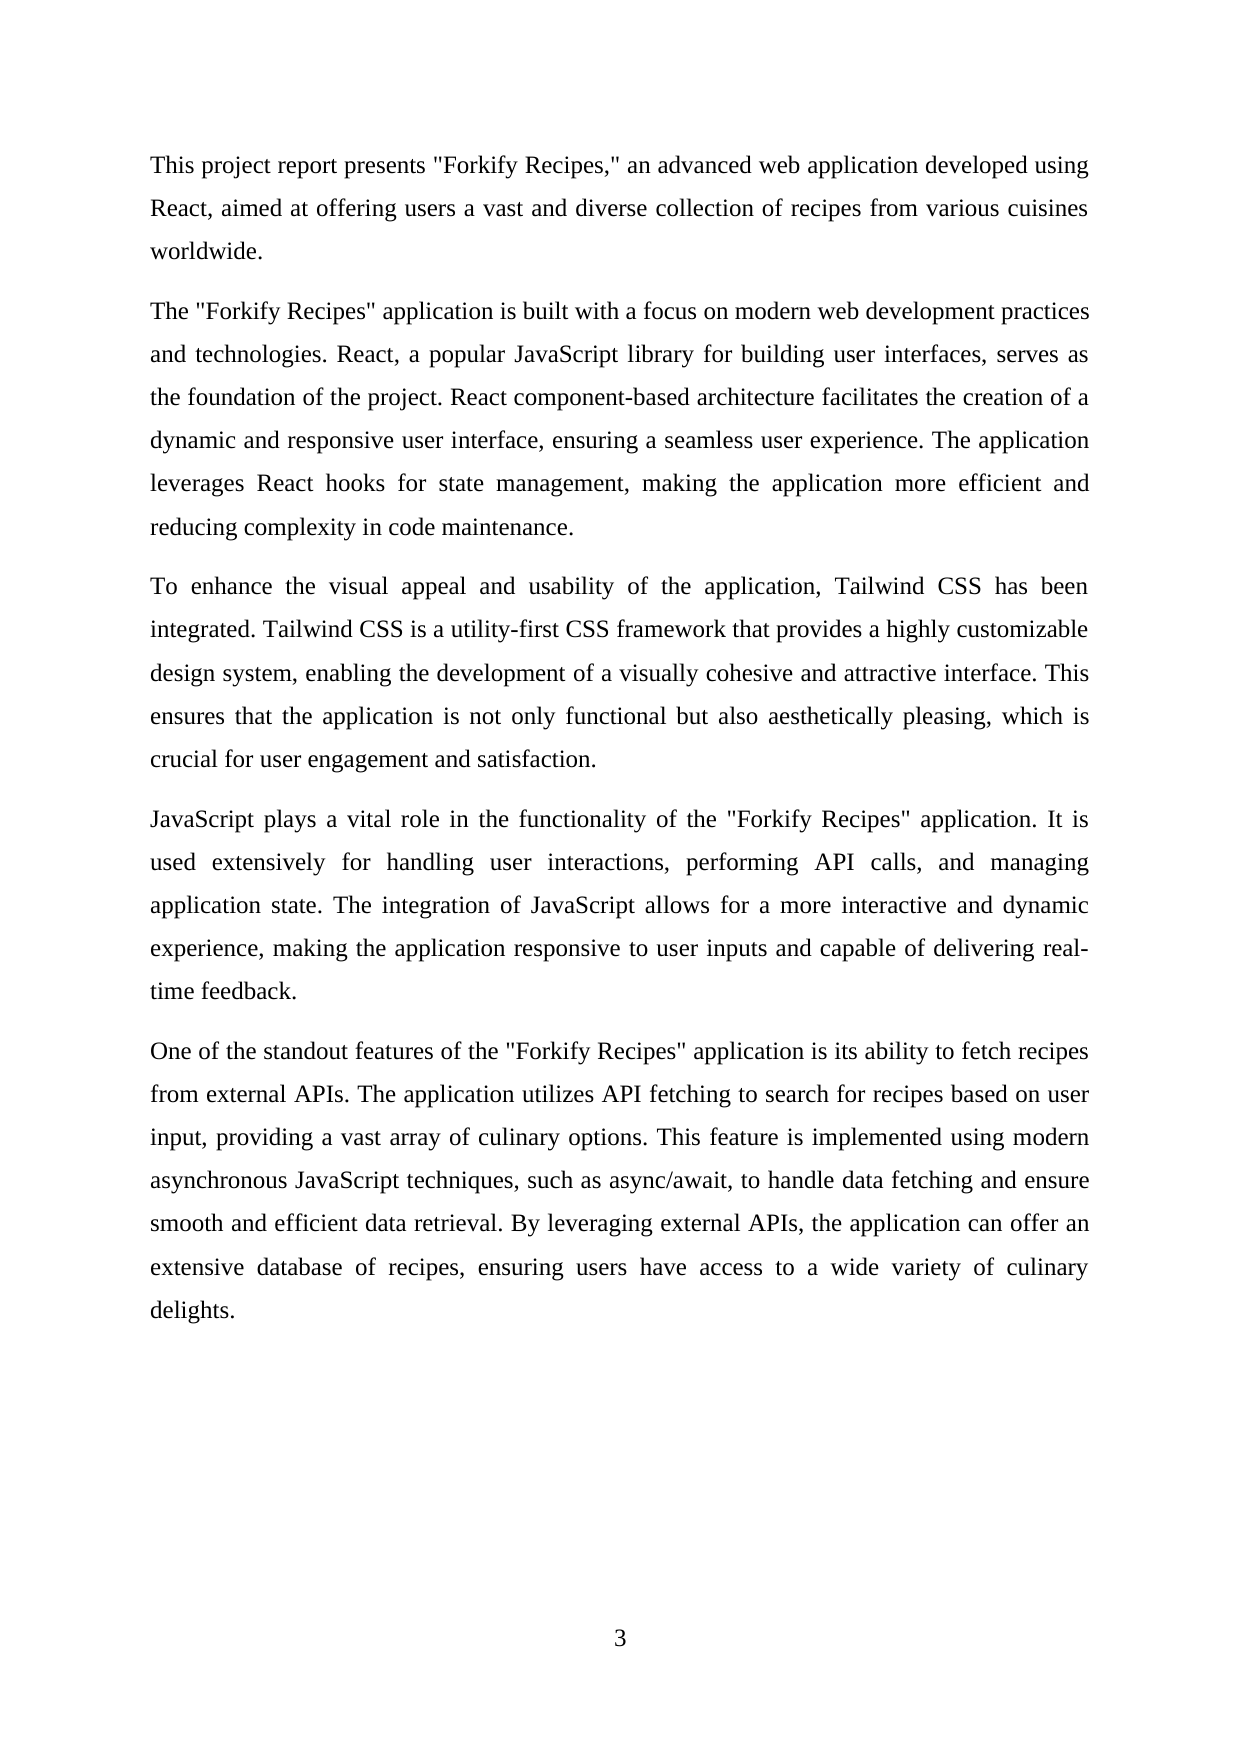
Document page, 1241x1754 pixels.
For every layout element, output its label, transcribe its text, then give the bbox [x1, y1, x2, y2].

text The "Forkify Recipes" application is built with a focus on modern web development practices and technologies. React, a popular JavaScript library for building user interfaces, serves as the foundation of the project. React component-based architecture facilitates the creation of a dynamic and responsive user interface, ensuring a seamless user experience. The application leverages React hooks for state management, making the application more efficient and reducing complexity in code maintenance. [150, 296, 1090, 540]
text One of the standout features of the "Forkify Recipes" application is its ability to fetch recipes from external APIs. The application utilizes API fetching to search for recipes based on user input, providing a vast array of culinary options. This feature is implemented using modern asynchronous JavaScript techniques, such as async/await, to handle data fetching and ensure smooth and efficient data retrieval. By leveraging external APIs, the application can offer an extensive database of recipes, ensuring users have access to a wide variety of culinary delights. [150, 1036, 1090, 1323]
text This project report presents "Forkify Recipes," an advanced web application developed using React, aimed at offering users a vast and diverse collection of recipes from various cuisines worldwide. [150, 150, 1090, 265]
text To enhance the visual appeal and usability of the application, Tailwind CSS has been integrated. Tailwind CSS is a utility-first CSS framework that provides a highly customizable design system, enabling the development of a visually cohesive and attractive interface. This ensures that the application is not only functional but also aesthetically pleasing, which is crucial for user engagement and satisfaction. [150, 571, 1090, 773]
text JavaScript plays a vital role in the functionality of the "Forkify Recipes" application. It is used extensively for handling user interactions, performing API calls, and managing application state. The integration of JavaScript allows for a more interactive and dynamic experience, making the application responsive to user inputs and capable of delivering real-time feedback. [150, 804, 1090, 1005]
